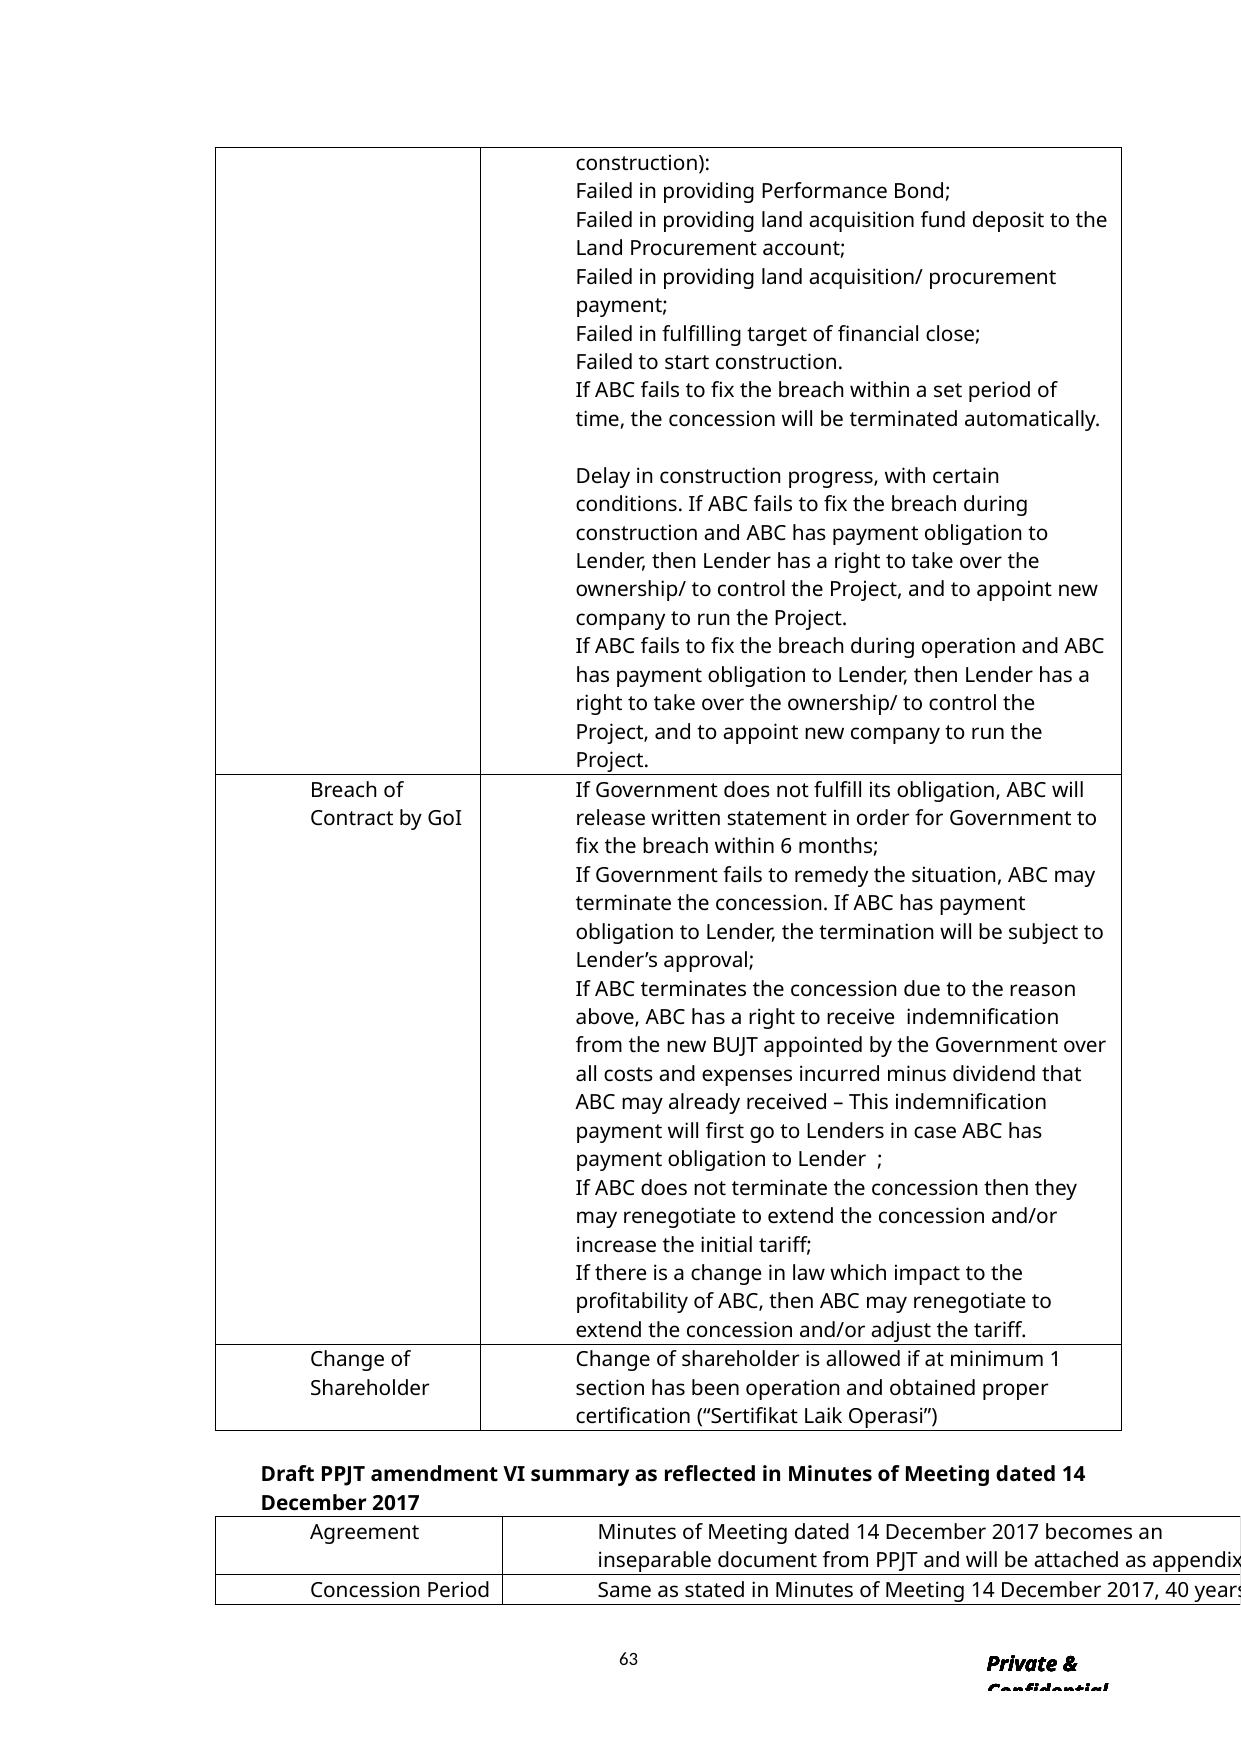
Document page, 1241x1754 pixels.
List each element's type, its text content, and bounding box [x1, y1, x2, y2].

table_cell Change of Shareholder [216, 1345, 480, 1430]
table_cell Same as stated in Minutes of Meeting 14 December 2017, 40 years. [503, 1575, 1240, 1603]
table_cell Concession Period [216, 1575, 502, 1603]
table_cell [216, 148, 480, 774]
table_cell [481, 148, 1121, 774]
table_cell Change of shareholder is allowed if at minimum 1 section has been operation and obtained proper certification (“Sertifikat Laik Operasi”) [481, 1345, 1121, 1430]
table_cell Breach of Contract by GoI [216, 775, 480, 1343]
list Draft PPJT amendment VI summary as reflected in Minutes of Meeting dated 14 December 2017 [260, 1459, 1122, 1516]
table_header Minutes of Meeting dated 14 December 2017 becomes an inseparable document from PPJT and will be attached as appendix [503, 1517, 1240, 1574]
table_cell If Government does not fulfill its obligation, ABC will release written statement in order for Government to fix the breach within 6 months; If Government fails to remedy the situation, ABC may terminate the concession. If ABC has payment obligation to Lender, the termination will be subject to Lender’s approval; If ABC terminates the concession due to the reason above, ABC has a right to receive indemnification from the new BUJT appointed by the Government over all costs and expenses incurred minus dividend that ABC may already received – This indemnification payment will first go to Lenders in case ABC has payment obligation to Lender ; If ABC does not terminate the concession then they may renegotiate to extend the concession and/or increase the initial tariff; If there is a change in law which impact to the profitability of ABC, then ABC may renegotiate to extend the concession and/or adjust the tariff. [481, 775, 1121, 1343]
table_header Agreement [216, 1517, 502, 1574]
